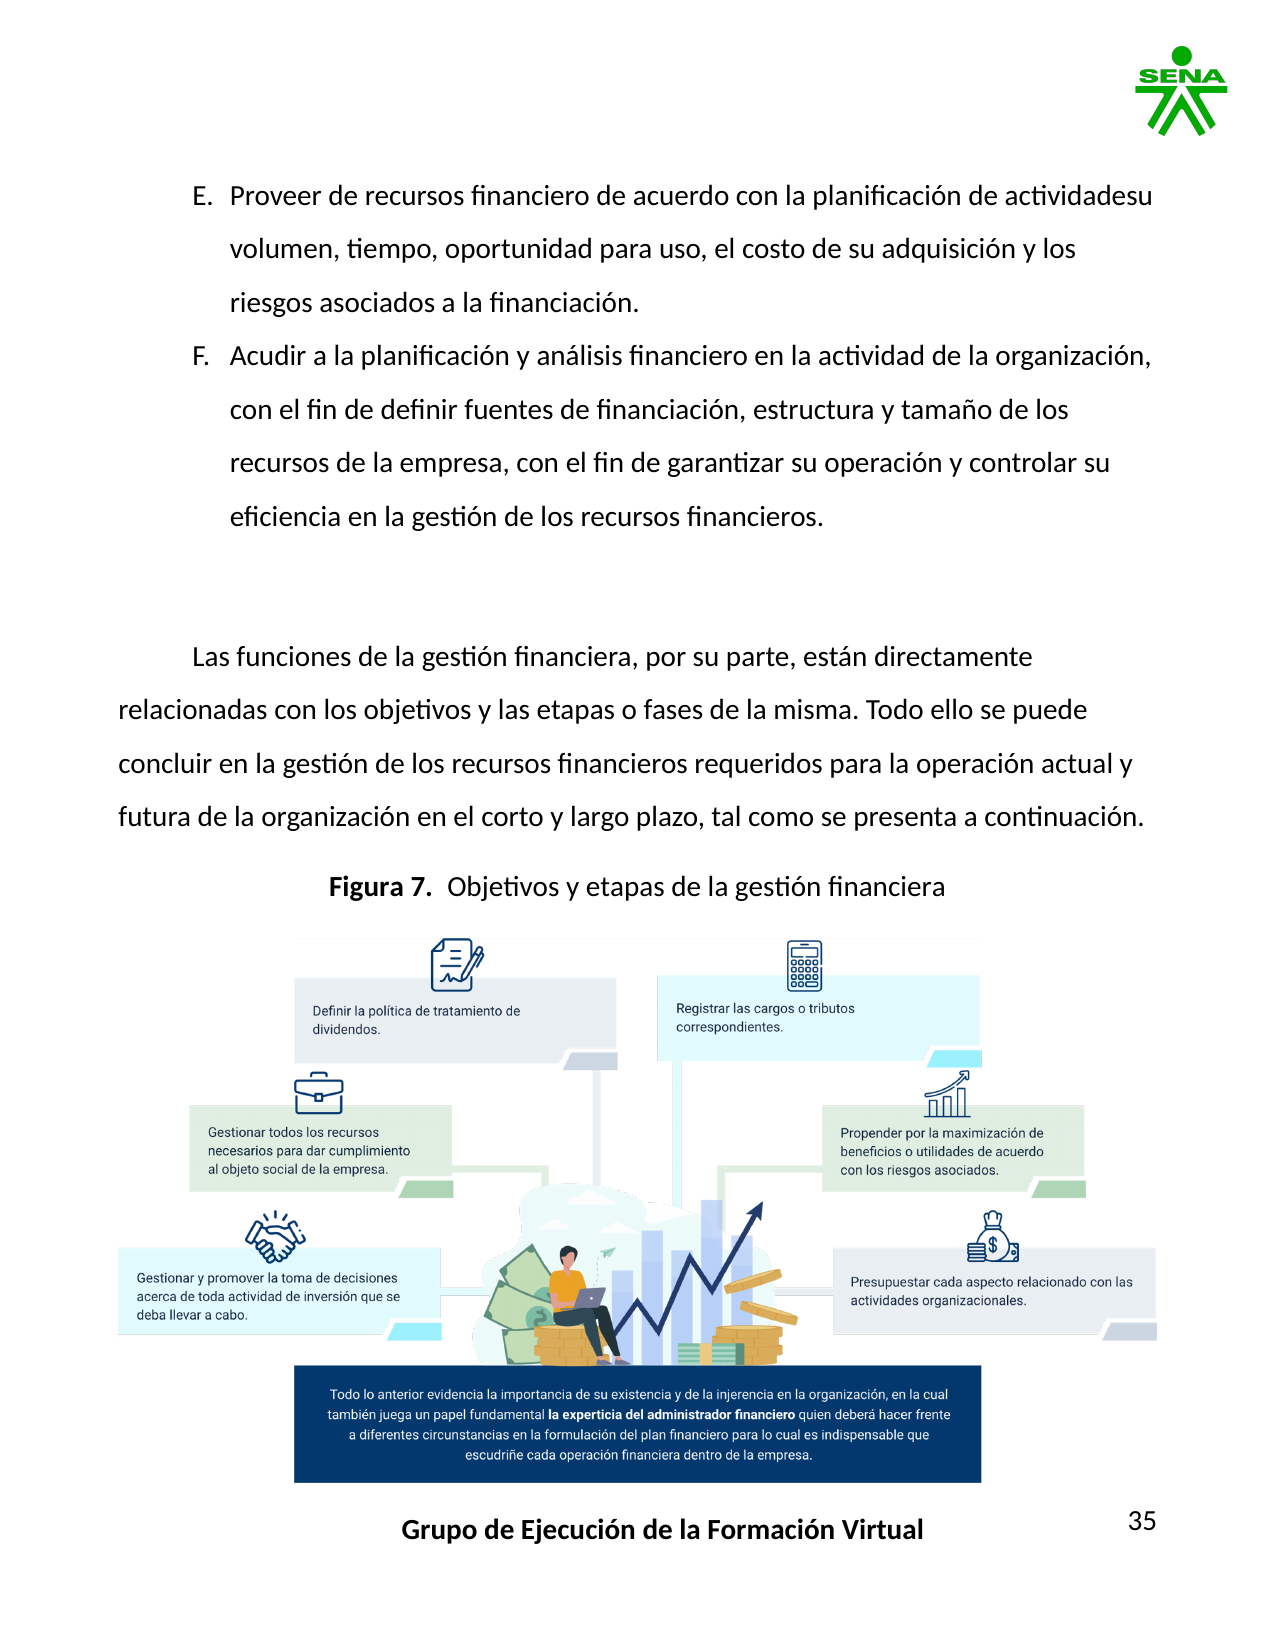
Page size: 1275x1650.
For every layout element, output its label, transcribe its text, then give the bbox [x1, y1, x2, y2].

text Las funciones de la gestión financiera, por su parte, están directamente relacionadas con los objetivos y las etapas o fases de la misma. Todo ello se puede concluir en la gestión de los recursos financieros requeridos para la operación actual y futura de la organización en el corto y largo plazo, tal como se presenta a continuación. [118, 638, 1157, 834]
list Proveer de recursos financiero de acuerdo con la planificación de actividadesu volumen, tiempo, oportunidad para uso, el costo de su adquisición y los riesgos asociados a la financiación. [192, 177, 1157, 320]
list Acudir a la planificación y análisis financiero en la actividad de la organización, con el fin de definir fuentes de financiación, estructura y tamaño de los recursos de la empresa, con el fin de garantizar su operación y controlar su eficiencia en la gestión de los recursos financieros. [192, 337, 1157, 533]
picture [1135, 46, 1228, 136]
text Objetivos y etapas de la gestión financiera [118, 868, 1157, 904]
picture [118, 938, 1157, 1483]
